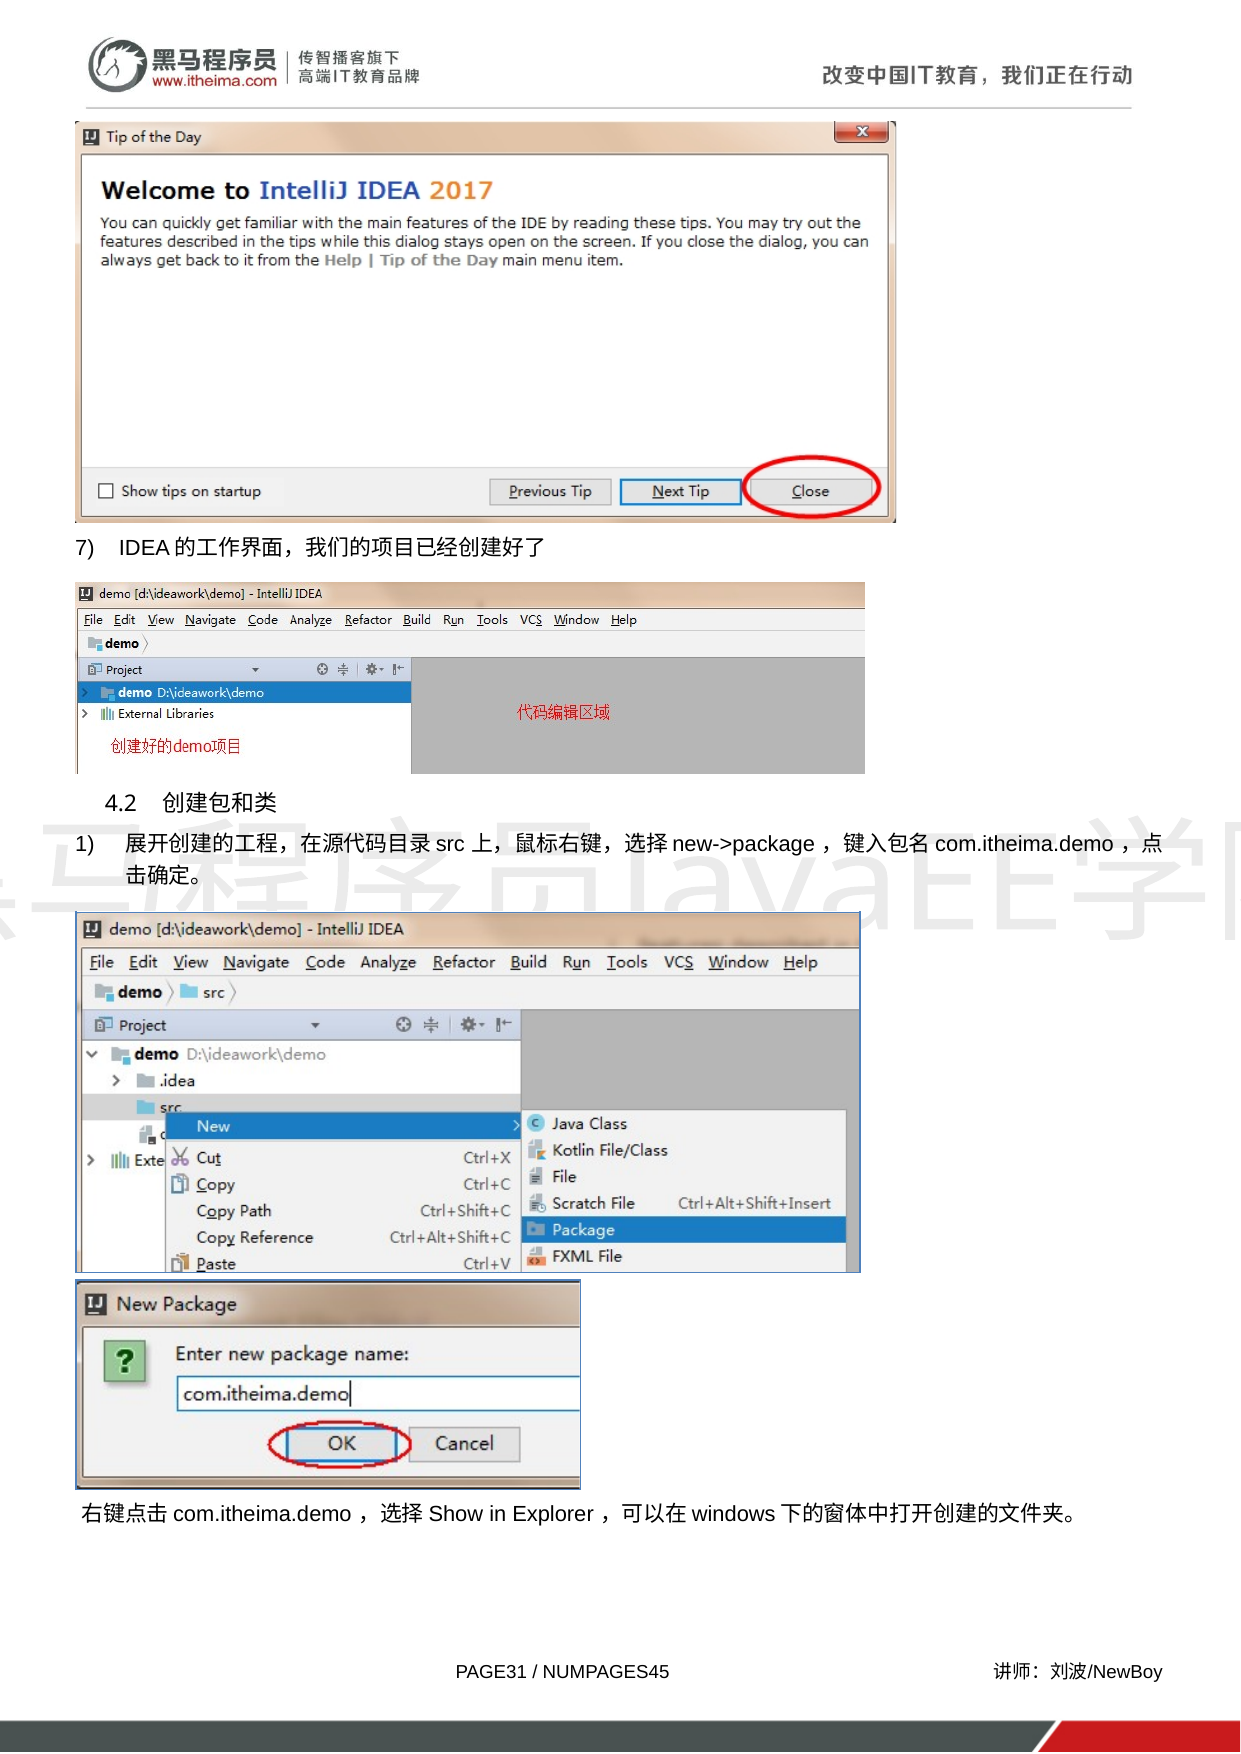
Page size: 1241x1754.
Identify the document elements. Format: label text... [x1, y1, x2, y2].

picture [0, 0, 1235, 116]
text 右键点击com.itheima.demo ，选择 Show in Explorer ，可以在windows下的窗体中打开创建的文件夹。 [75, 1496, 1165, 1528]
picture [75, 582, 865, 774]
list IDEA的工作界面，我们的项目已经创建好了 [75, 529, 1165, 562]
picture [77, 1281, 580, 1489]
subtitle 创建包和类 [104, 786, 1165, 818]
picture [77, 913, 859, 1272]
picture [0, 1661, 1241, 1752]
picture [75, 121, 897, 523]
list 展开创建的工程，在源代码目录src 上，鼠标右键，选择new->package ，键入包名com.itheima.demo ，点击确定。 [75, 826, 1165, 891]
